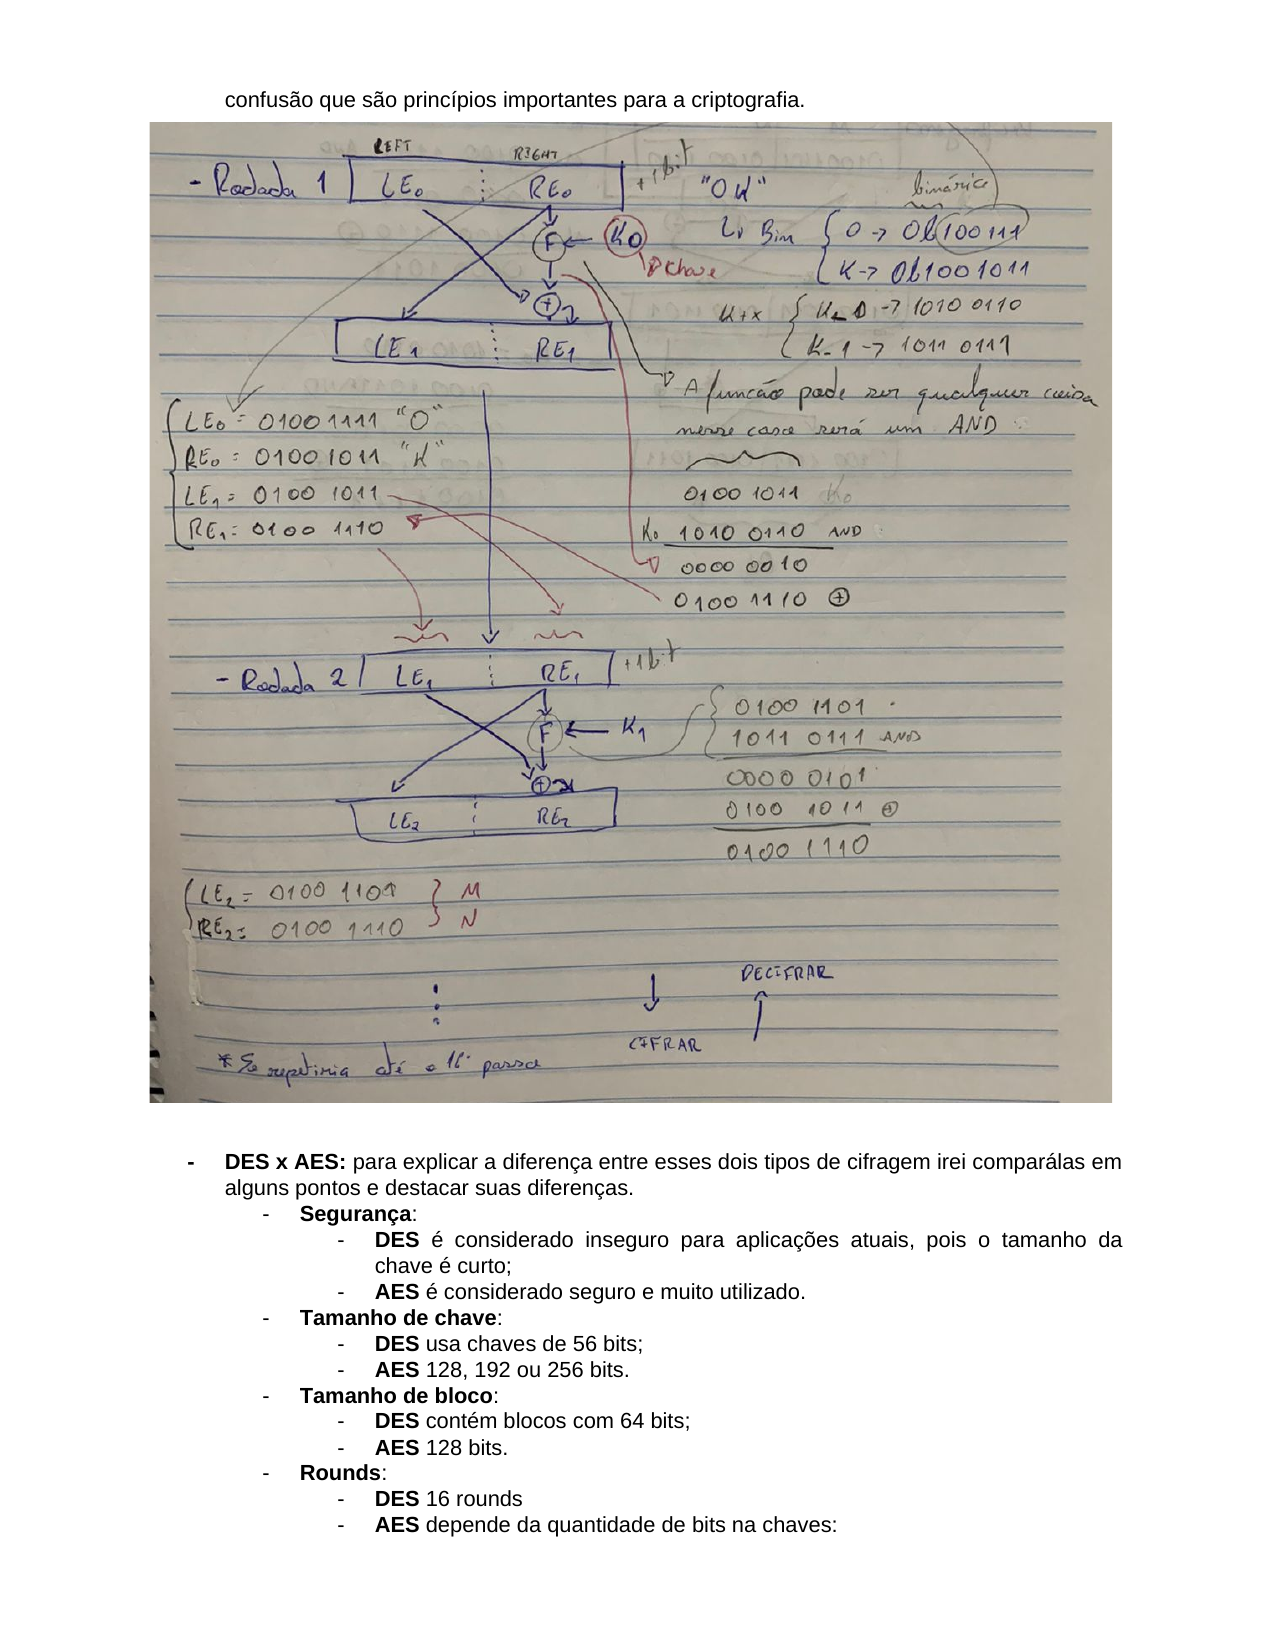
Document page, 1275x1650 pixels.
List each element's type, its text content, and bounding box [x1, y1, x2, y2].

list AES depende da quantidade de bits na chaves: [337, 1512, 1123, 1537]
picture [149, 122, 1113, 1103]
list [187, 87, 1123, 112]
list Tamanho de chave: [262, 1305, 1123, 1330]
list Segurança: [262, 1201, 1123, 1226]
list AES é considerado seguro e muito utilizado. [337, 1279, 1123, 1304]
list AES 128, 192 ou 256 bits. [337, 1357, 1123, 1382]
list DES usa chaves de 56 bits; [337, 1331, 1123, 1356]
list Rounds: [262, 1460, 1123, 1486]
list AES 128 bits. [337, 1434, 1123, 1459]
list DES contém blocos com 64 bits; [337, 1408, 1123, 1434]
list DES 16 rounds [337, 1486, 1123, 1511]
list Tamanho de bloco: [262, 1382, 1123, 1408]
list DES é considerado inseguro para aplicações atuais, pois o tamanho da chave é curto; [337, 1227, 1123, 1278]
list DES x AES: para explicar a diferença entre esses dois tipos de cifragem irei comparálas em alguns pontos e destacar suas diferenças. [187, 1149, 1123, 1200]
